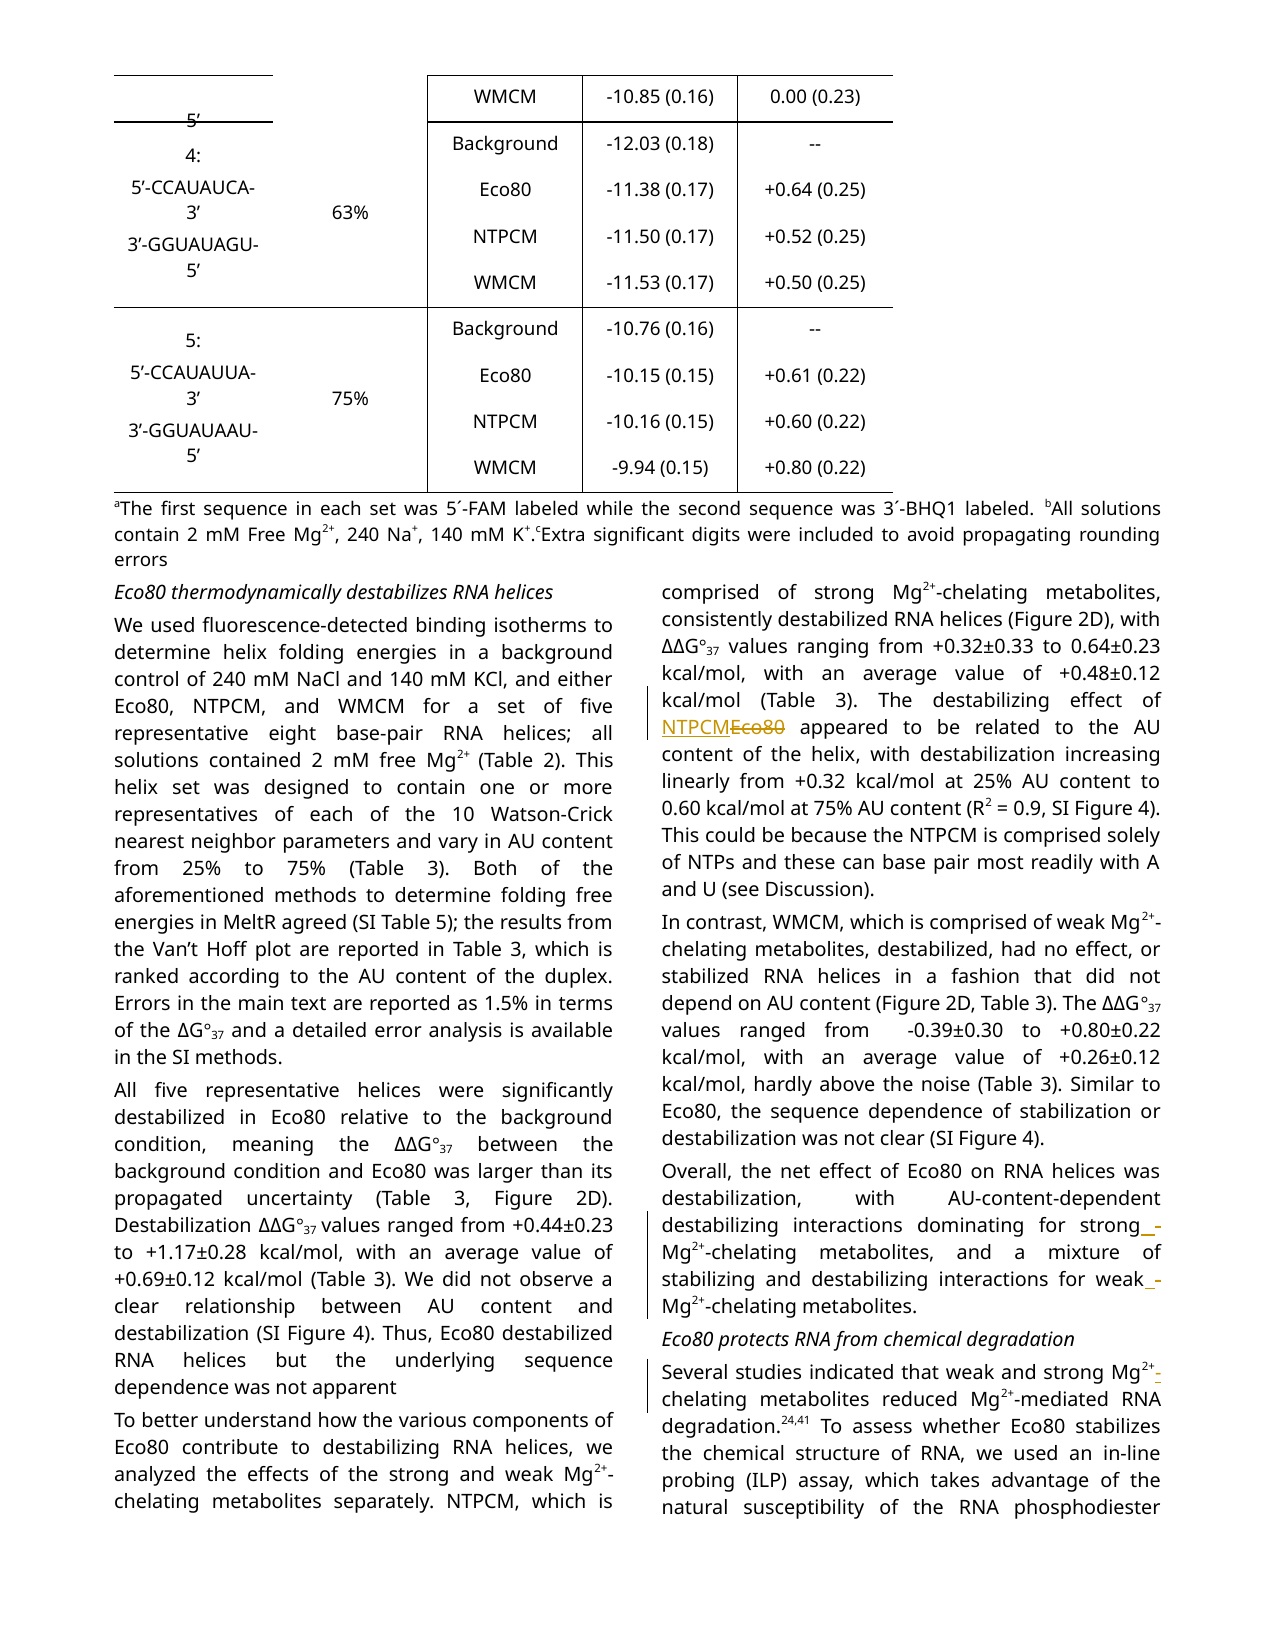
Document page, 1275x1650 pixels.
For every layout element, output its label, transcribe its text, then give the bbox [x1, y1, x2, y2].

table_cell WMCM [428, 446, 582, 492]
table_cell -9.94 (0.15) [583, 446, 737, 492]
text Eco80 thermodynamically destabilizes RNA helices [114, 578, 613, 605]
table_cell +0.80 (0.22) [738, 446, 892, 492]
table_cell 75% [273, 308, 427, 492]
text In contrast, WMCM, which is comprised of weak Mg2+-chelating metabolites, destabilized, had no effect, or stabilized RNA helices in a fashion that did not depend on AU content (Figure 2D, Table 3). The ΔΔG°37 values ranged from -0.39±0.30 to +0.80±0.22 kcal/mol, with an average value of +0.26±0.12 kcal/mol, hardly above the noise (Table 3). Similar to Eco80, the sequence dependence of stabilization or destabilization was not clear (SI Figure 4). [661, 908, 1161, 1151]
text To better understand how the various components of Eco80 contribute to destabilizing RNA helices, we analyzed the effects of the strong and weak Mg2+-chelating metabolites separately. NTPCM, which is comprised of strong Mg2+-chelating metabolites, consistently destabilized RNA helices (Figure 2D), with ΔΔG°37 values ranging from +0.32±0.33 to 0.64±0.23 kcal/mol, with an average value of +0.48±0.12 kcal/mol (Table 3). The destabilizing effect of appeared to be related to the AU content of the helix, with destabilization increasing linearly from +0.32 kcal/mol at 25% AU content to 0.60 kcal/mol at 75% AU content (R2 = 0.9, SI Figure 4). This could be because the NTPCM is comprised solely of NTPs and these can base pair most readily with A and U (see Discussion). [661, 578, 1161, 902]
table_cell 63% [273, 121, 427, 307]
table_cell -10.76 (0.16) [583, 308, 737, 353]
table_cell 5: 5’-CCAUAUUA-3’ 3’-GGUAUAAU-5’ [114, 308, 273, 492]
text Eco80 protects RNA from chemical degradation [661, 1325, 1161, 1352]
table_cell -10.16 (0.15) [583, 400, 737, 446]
table_cell -12.03 (0.18) [583, 123, 737, 168]
table_cell Background [428, 123, 582, 168]
table_cell Eco80 [428, 168, 582, 214]
table_cell -11.38 (0.17) [583, 168, 737, 214]
table_cell NTPCM [428, 400, 582, 446]
table_cell -- [738, 308, 892, 353]
table_cell NTPCM [428, 214, 582, 260]
table_cell WMCM [428, 260, 582, 307]
table_cell Eco80 [428, 353, 582, 399]
table_cell +0.52 (0.25) [738, 214, 892, 260]
text To better understand how the various components of Eco80 contribute to destabilizing RNA helices, we analyzed the effects of the strong and weak Mg2+-chelating metabolites separately. NTPCM, which is comprised of strong Mg2+-chelating metabolites, consistently destabilized RNA helices (Figure 2D), with ΔΔG°37 values ranging from +0.32±0.33 to 0.64±0.23 kcal/mol, with an average value of +0.48±0.12 kcal/mol (Table 3). The destabilizing effect of appeared to be related to the AU content of the helix, with destabilization increasing linearly from +0.32 kcal/mol at 25% AU content to 0.60 kcal/mol at 75% AU content (R2 = 0.9, SI Figure 4). This could be because the NTPCM is comprised solely of NTPs and these can base pair most readily with A and U (see Discussion). [114, 1406, 613, 1514]
table_cell -- [738, 123, 892, 168]
table_cell WMCM [428, 76, 582, 121]
table_cell +0.60 (0.22) [738, 400, 892, 446]
table_cell Background [428, 308, 582, 353]
text Overall, the net effect of Eco80 on RNA helices was destabilization, with AU-content-dependent destabilizing interactions dominating for strongMg2+-chelating metabolites, and a mixture of stabilizing and destabilizing interactions for weakMg2+-chelating metabolites. [661, 1157, 1161, 1319]
text All five representative helices were significantly destabilized in Eco80 relative to the background condition, meaning the ΔΔG°37 between the background condition and Eco80 was larger than its propagated uncertainty (Table 3, Figure 2D). Destabilization ΔΔG°37 values ranged from +0.44±0.23 to +1.17±0.28 kcal/mol, with an average value of +0.69±0.12 kcal/mol (Table 3). We did not observe a clear relationship between AU content and destabilization (SI Figure 4). Thus, Eco80 destabilized RNA helices but the underlying sequence dependence was not apparent [114, 1076, 613, 1400]
table_cell -11.53 (0.17) [583, 260, 737, 307]
text We used fluorescence-detected binding isotherms to determine helix folding energies in a background control of 240 mM NaCl and 140 mM KCl, and either Eco80, NTPCM, and WMCM for a set of five representative eight base-pair RNA helices; all solutions contained 2 mM free Mg2+ (Table 2). This helix set was designed to contain one or more representatives of each of the 10 Watson-Crick nearest neighbor parameters and vary in AU content from 25% to 75% (Table 3). Both of the aforementioned methods to determine folding free energies in MeltR agreed (SI Table 5); the results from the Van’t Hoff plot are reported in Table 3, which is ranked according to the AU content of the duplex. Errors in the main text are reported as 1.5% in terms of the ΔG°37 and a detailed error analysis is available in the SI methods. [114, 611, 613, 1070]
table_cell -10.85 (0.16) [583, 76, 737, 121]
table_cell +0.61 (0.22) [738, 353, 892, 399]
table_cell +0.64 (0.25) [738, 168, 892, 214]
table_cell 4: 5’-CCAUAUCA-3’ 3’-GGUAUAGU-5’ [114, 123, 273, 307]
text aThe first sequence in each set was 5´-FAM labeled while the second sequence was 3´-BHQ1 labeled. bAll solutions contain 2 mM Free Mg2+, 240 Na+, 140 mM K+.cExtra significant digits were included to avoid propagating rounding errors [114, 495, 1161, 572]
table_cell 0.00 (0.23) [738, 76, 892, 121]
table_cell -10.15 (0.15) [583, 353, 737, 399]
table_cell -11.50 (0.17) [583, 214, 737, 260]
table_cell +0.50 (0.25) [738, 260, 892, 307]
